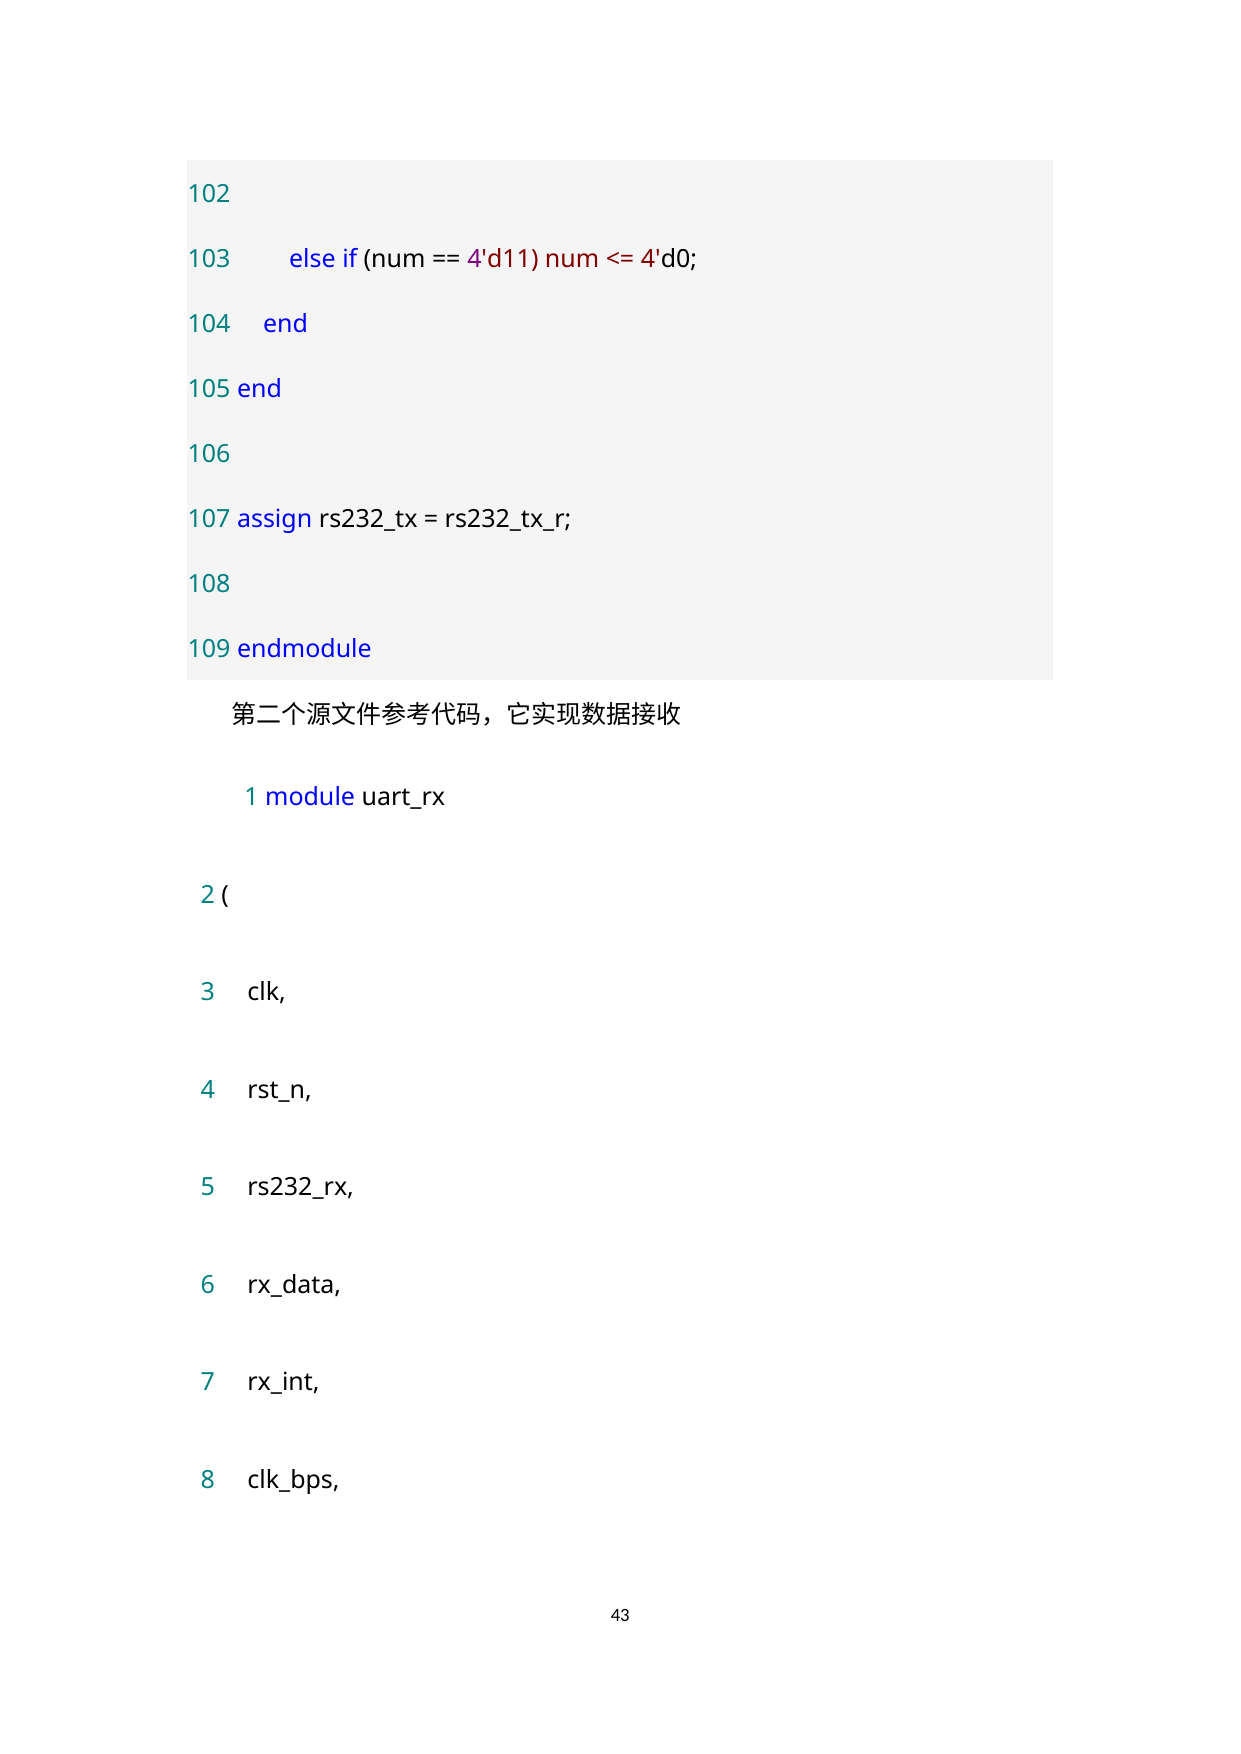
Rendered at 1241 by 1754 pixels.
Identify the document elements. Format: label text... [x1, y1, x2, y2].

text 102 [187, 160, 1053, 225]
text 109 endmodule [187, 615, 1053, 680]
text 第二个源文件参考代码，它实现数据接收 [187, 680, 1053, 745]
text 107 assign rs232_tx = rs232_tx_r; [187, 485, 1053, 550]
text 106 [187, 420, 1053, 485]
text 103 else if (num == 4'd11) num <= 4'd0; [187, 225, 1053, 290]
text 108 [187, 550, 1053, 615]
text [187, 763, 1053, 1511]
text 104 end [187, 290, 1053, 355]
text 105 end [187, 355, 1053, 420]
